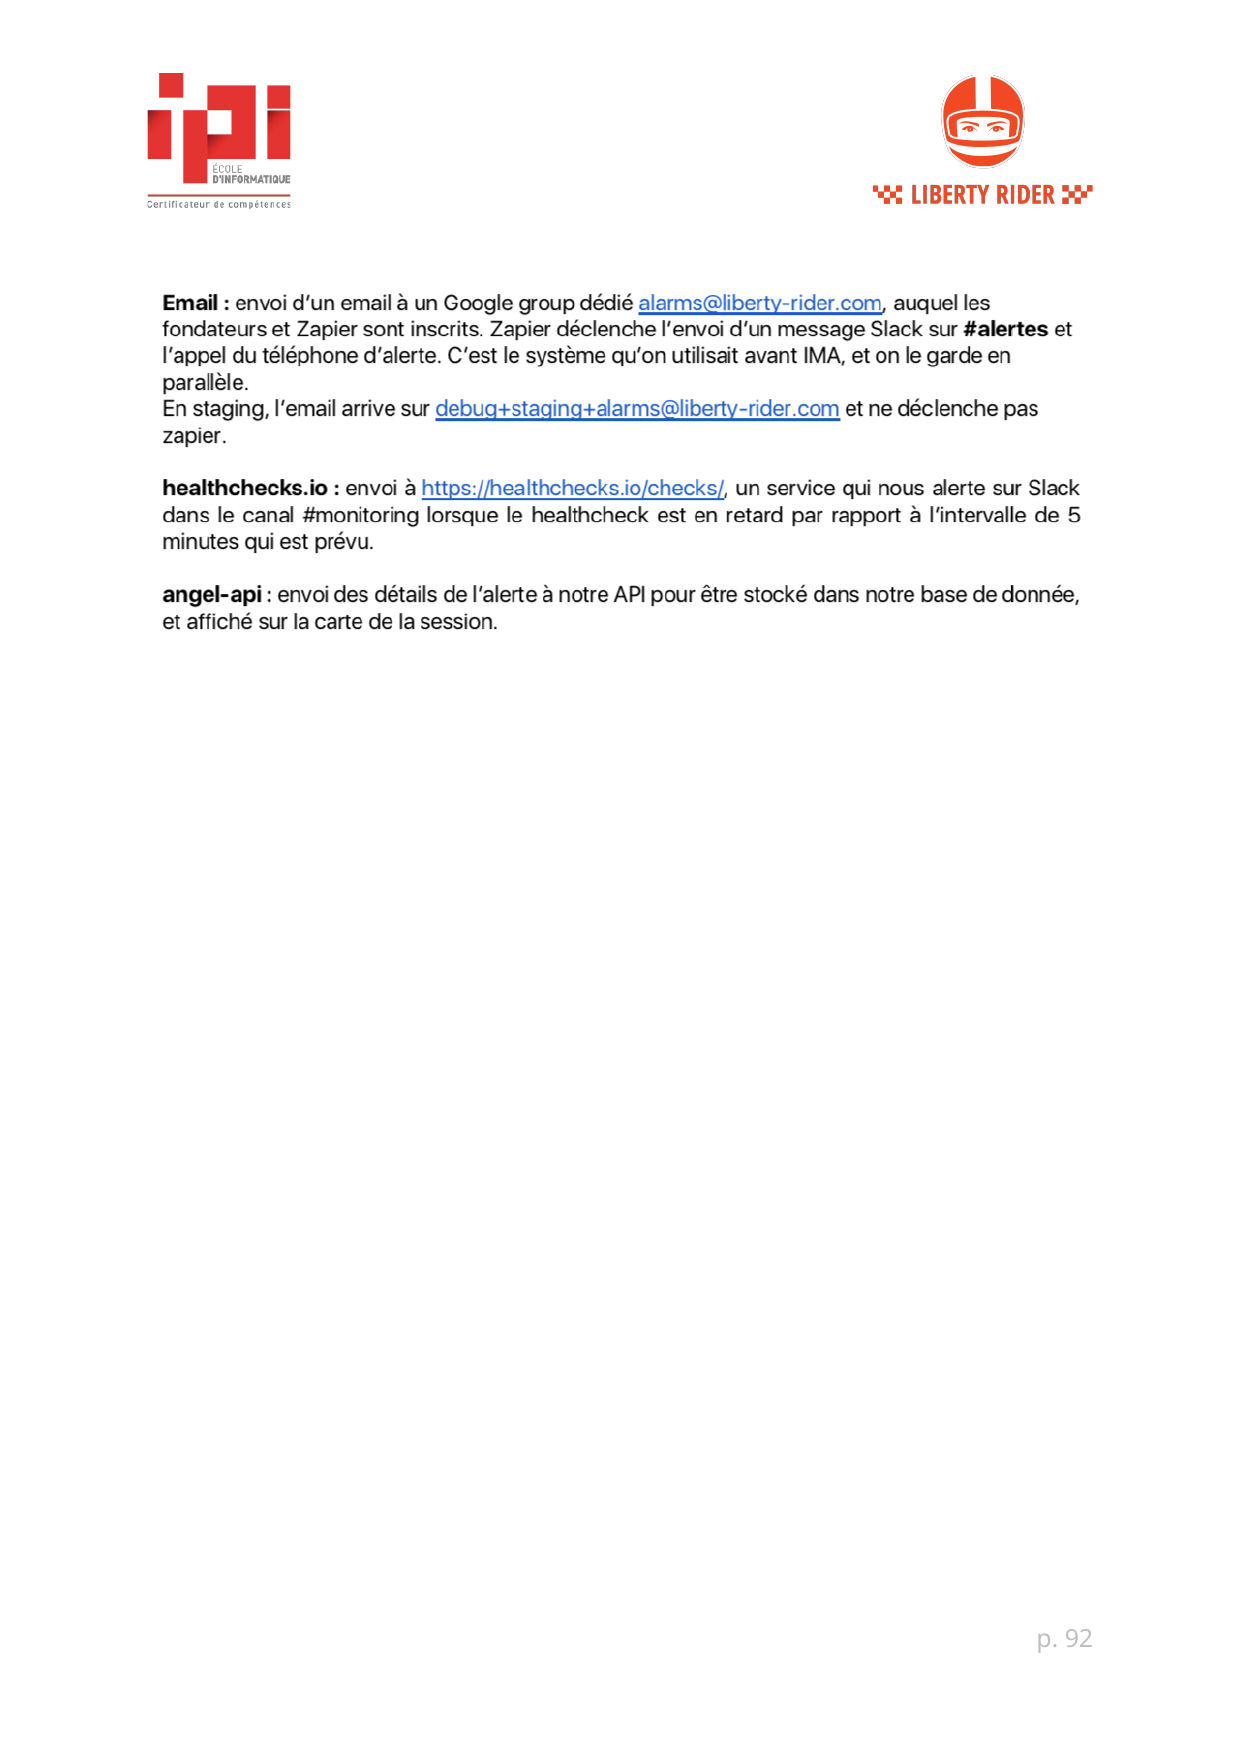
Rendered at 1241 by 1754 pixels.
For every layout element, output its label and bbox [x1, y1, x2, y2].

picture [147, 73, 291, 209]
picture [872, 75, 1093, 209]
picture [147, 272, 1093, 647]
